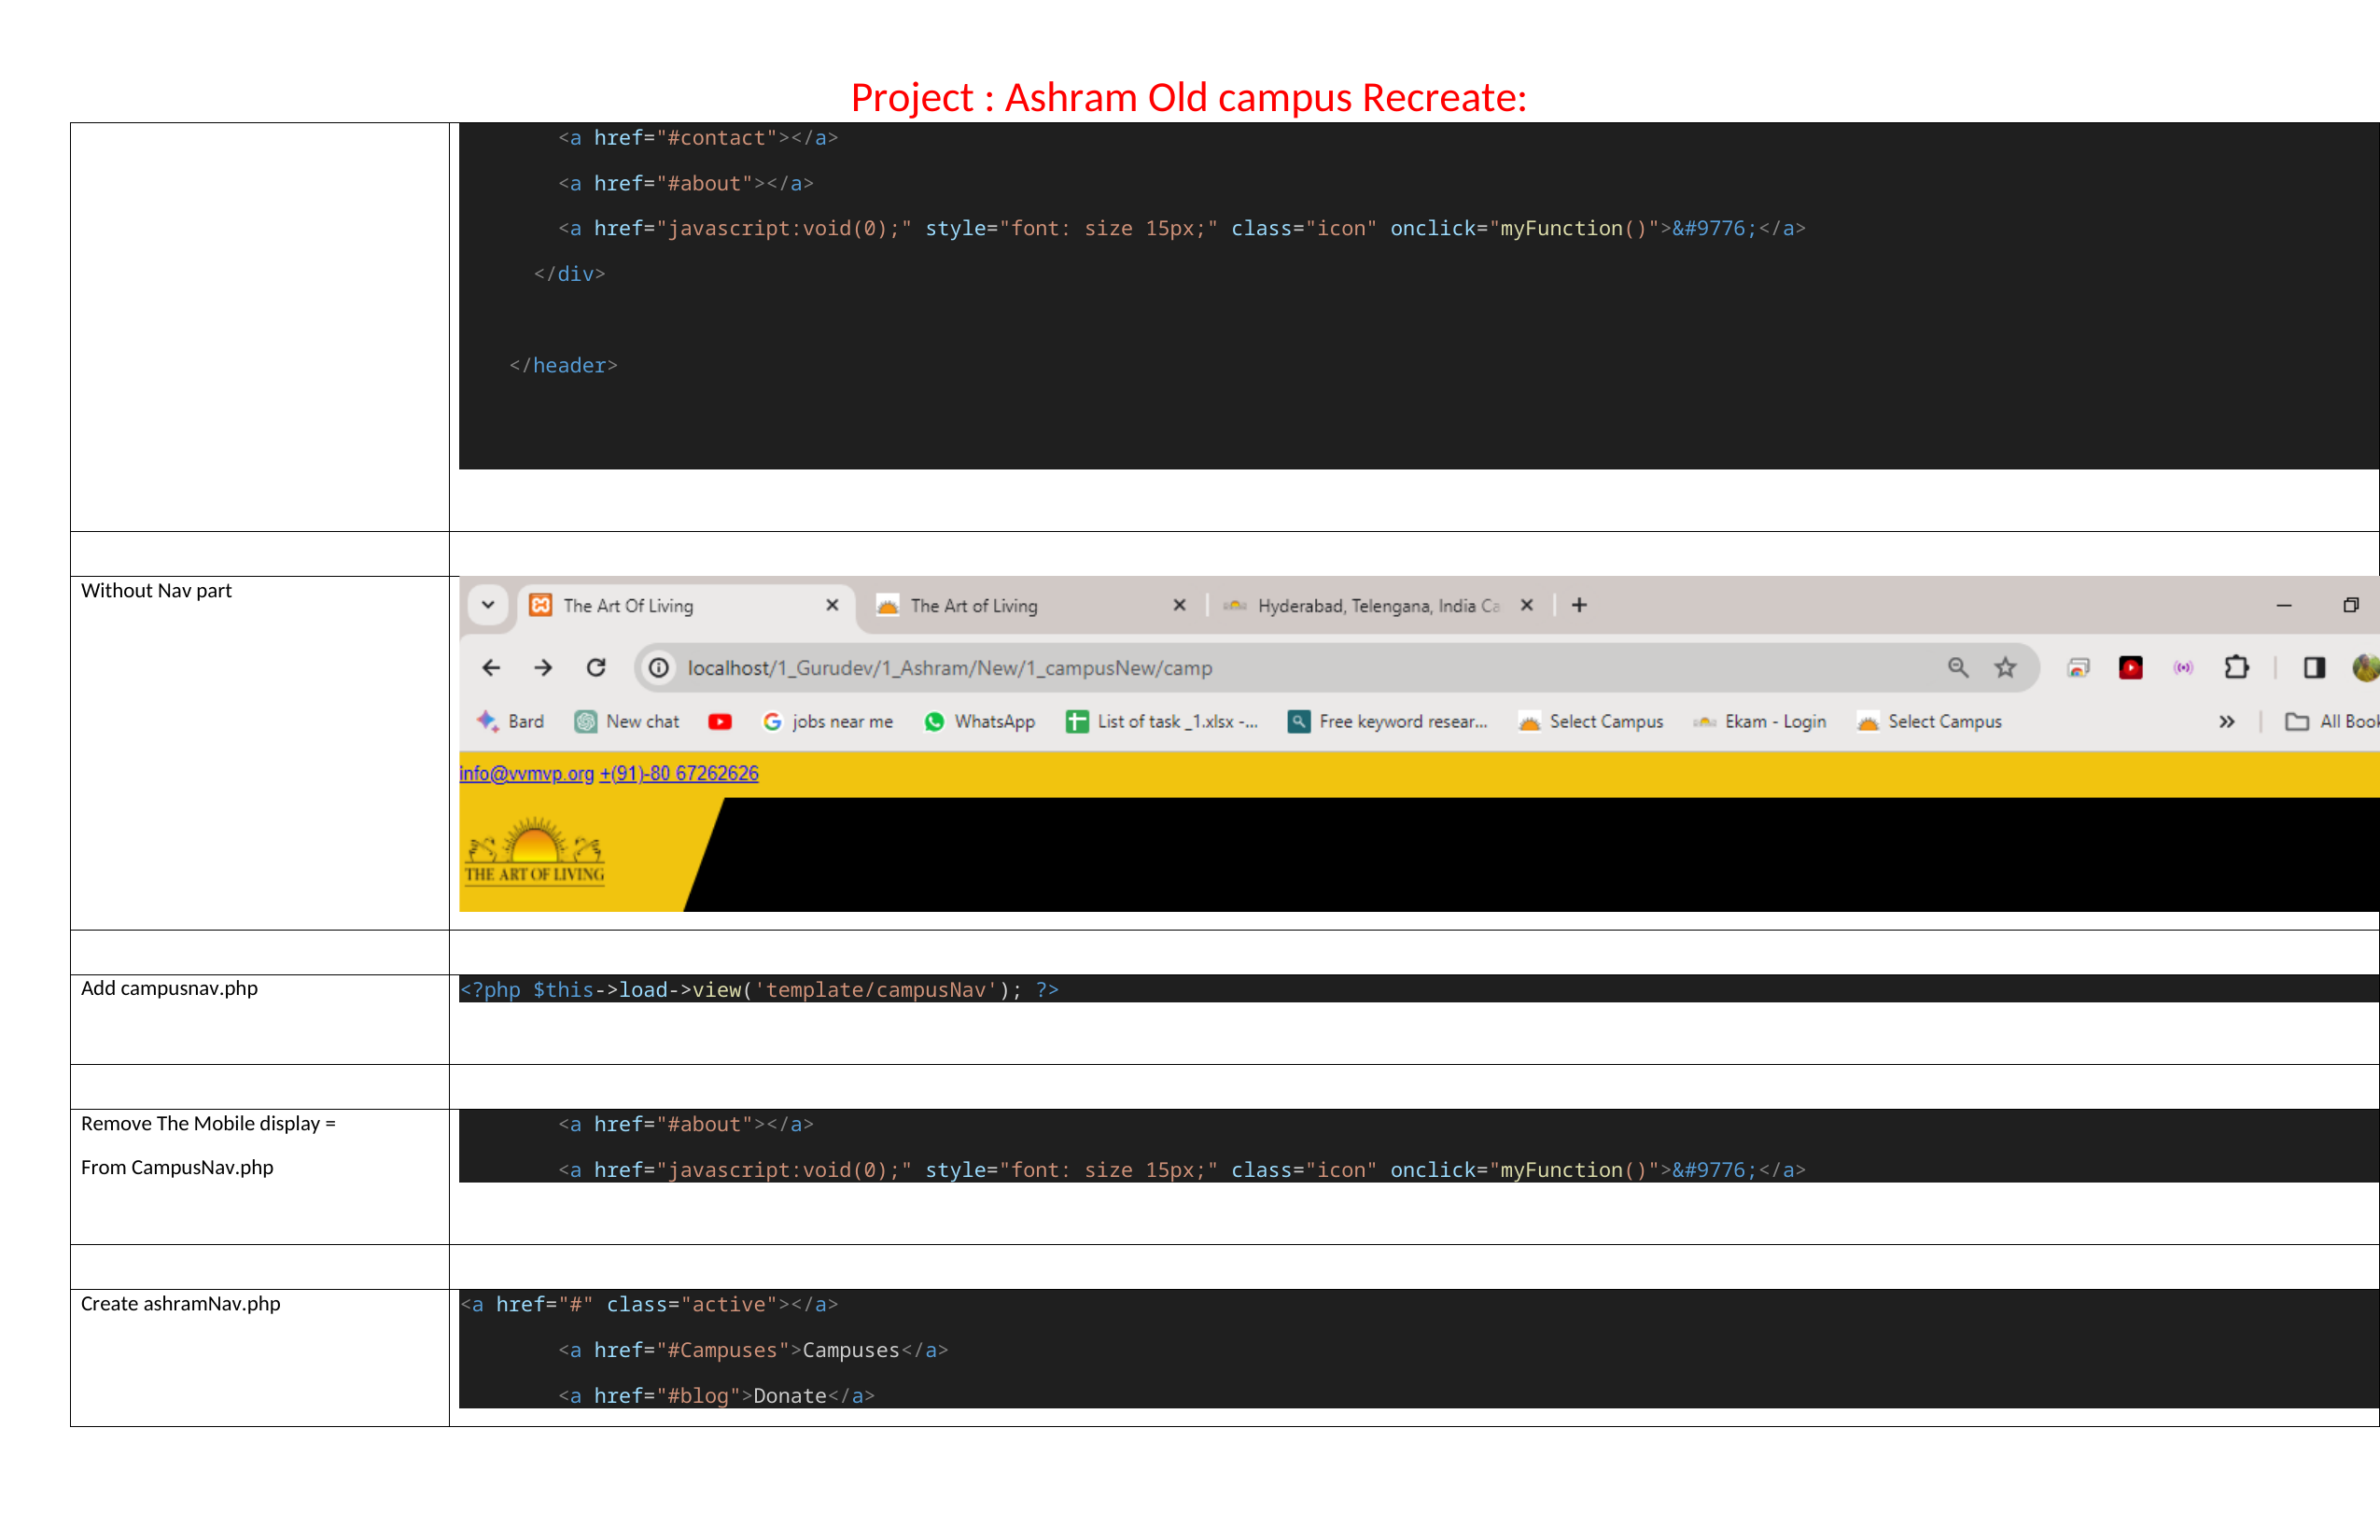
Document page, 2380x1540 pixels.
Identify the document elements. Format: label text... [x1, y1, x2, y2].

table_cell [71, 931, 449, 973]
table_cell [71, 123, 449, 531]
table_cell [71, 1290, 449, 1426]
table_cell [450, 1290, 2379, 1426]
table_cell [450, 931, 2379, 973]
table_cell Without Nav part [71, 577, 449, 930]
table_cell [450, 1245, 2379, 1289]
table_cell <a href="#about"></a> <a href="javascript:void(0);" style="font: size 15px;" class="icon" onclick="myFunction()">&#9776;</a> [450, 1110, 2379, 1244]
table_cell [450, 123, 2379, 531]
table_cell [71, 1065, 449, 1109]
table_cell [450, 577, 2379, 930]
table_cell [450, 1065, 2379, 1109]
table_cell <?php $this->load->view('template/campusNav'); ?> [450, 975, 2379, 1064]
table_cell Add campusnav.php [71, 975, 449, 1064]
table_cell [450, 532, 2379, 576]
picture [459, 576, 2380, 912]
table_cell Remove The Mobile display = From CampusNav.php [71, 1110, 449, 1244]
table_cell [71, 532, 449, 576]
table_cell [71, 1245, 449, 1289]
